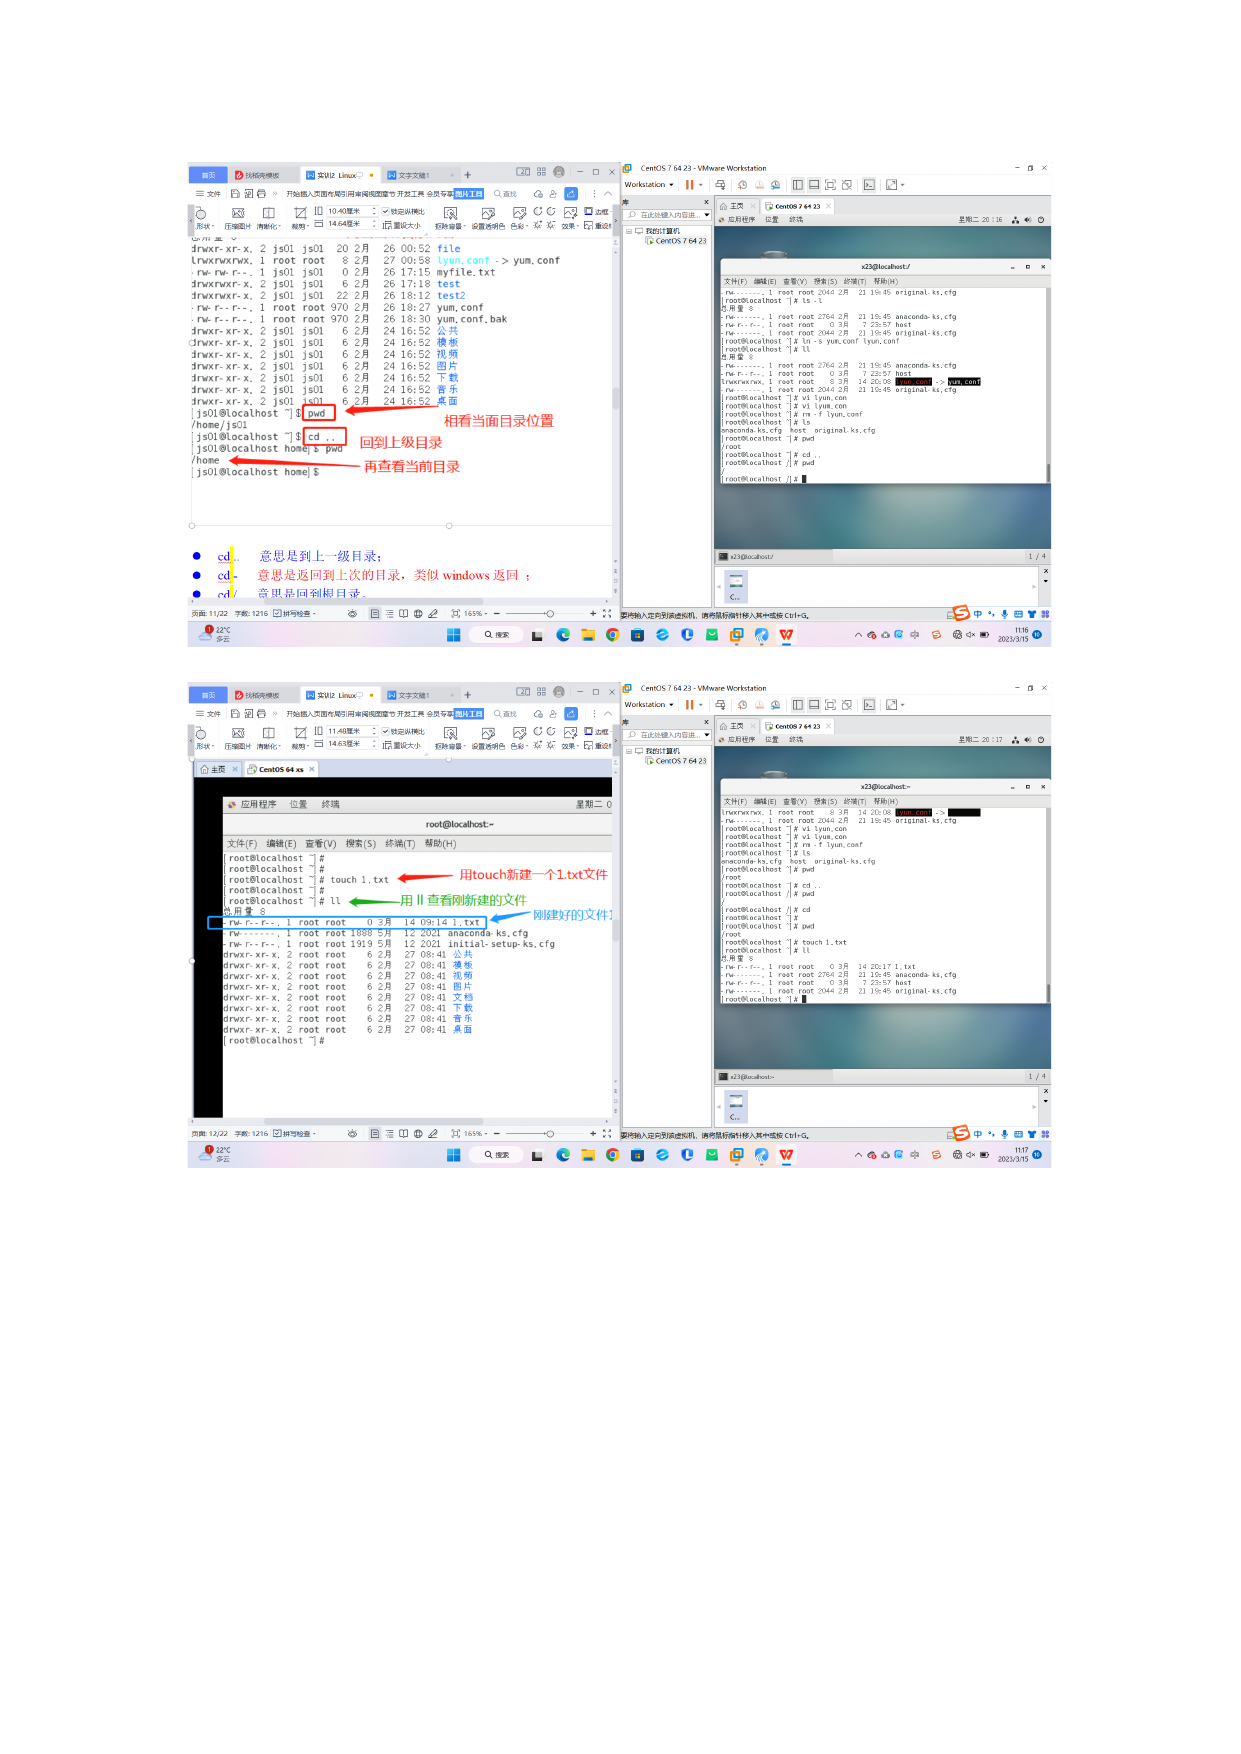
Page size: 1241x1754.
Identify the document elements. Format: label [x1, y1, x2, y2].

picture [187, 162, 1052, 647]
picture [187, 682, 1052, 1168]
